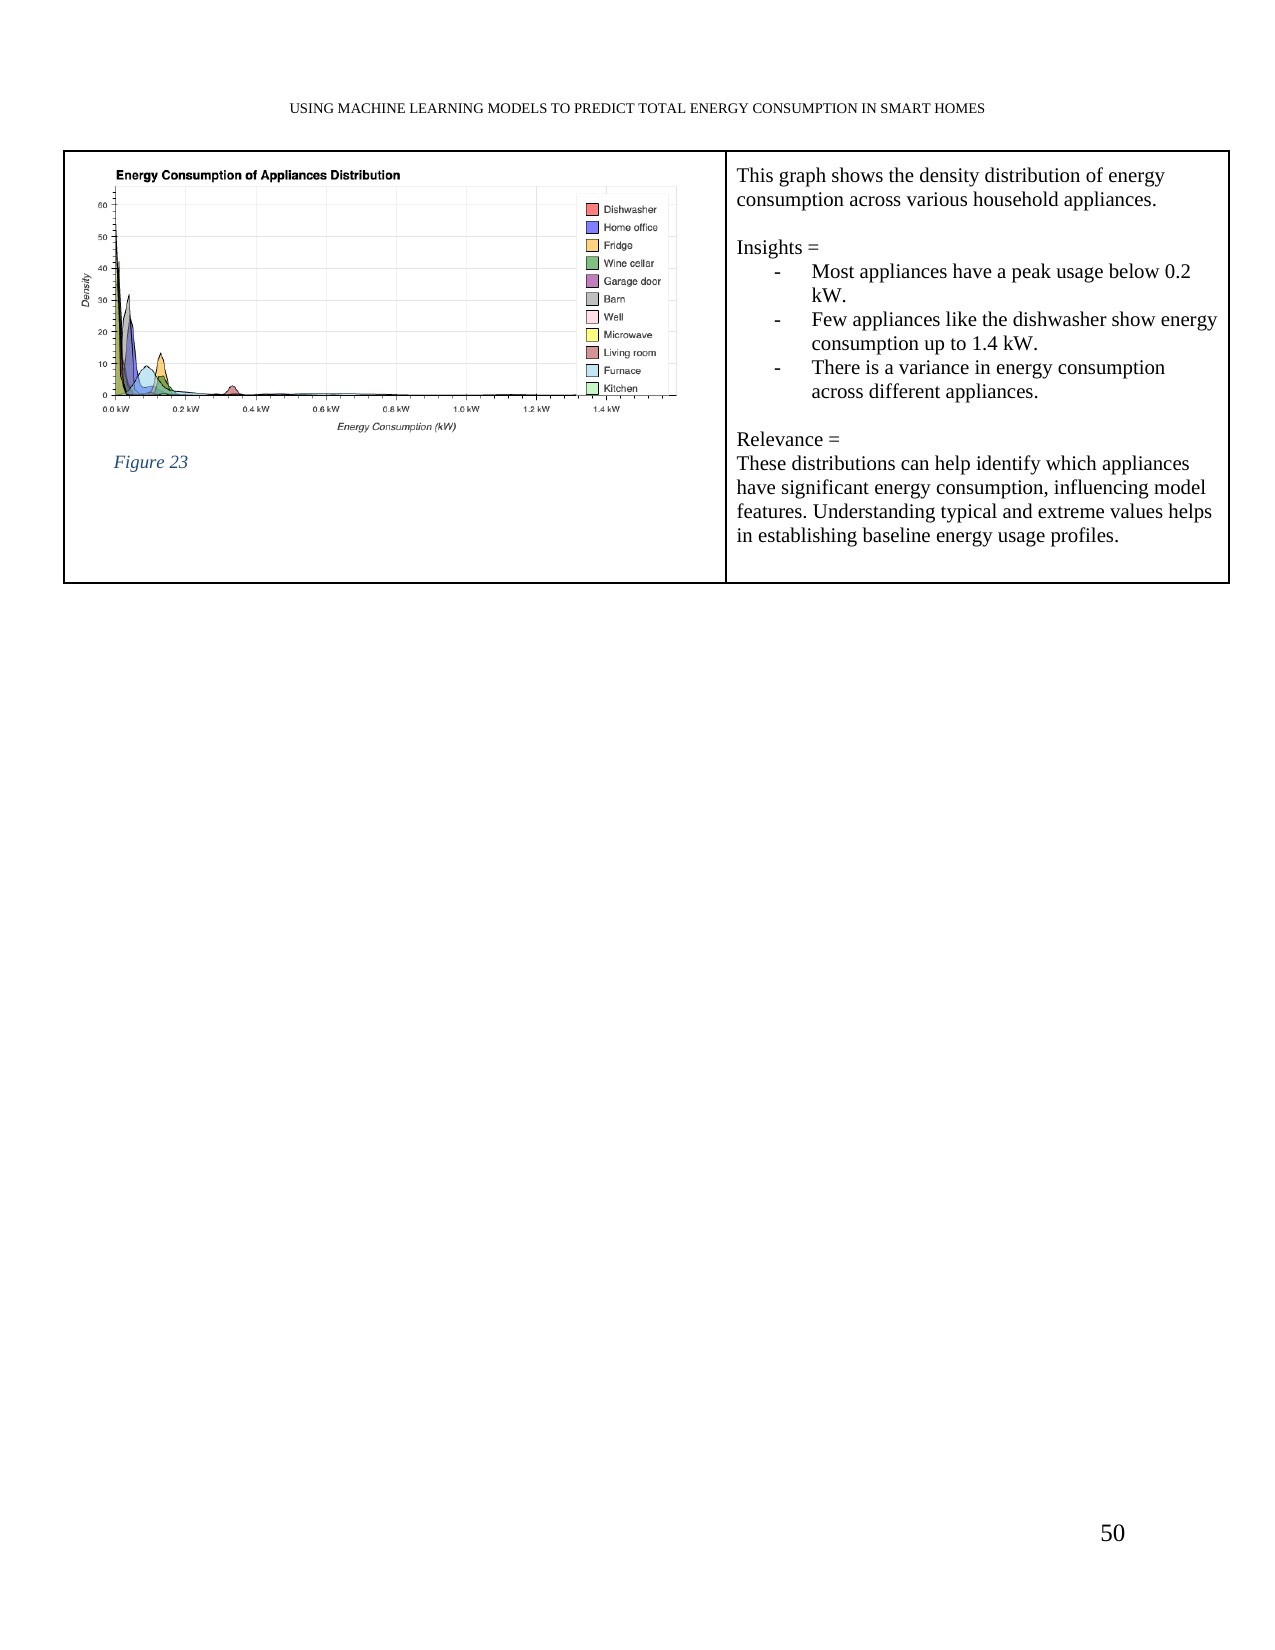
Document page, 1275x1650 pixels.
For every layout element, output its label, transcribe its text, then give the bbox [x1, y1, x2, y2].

table_cell This graph shows the density distribution of energy consumption across various household appliances. Insights = Most appliances have a peak usage below 0.2 kW. Few appliances like the dishwasher show energy consumption up to 1.4 kW. There is a variance in energy consumption across different appliances. Relevance = These distributions can help identify which appliances have significant energy consumption, influencing model features. Understanding typical and extreme values helps in establishing baseline energy usage profiles. [727, 152, 1228, 582]
picture [77, 162, 695, 459]
table_cell [65, 152, 725, 582]
